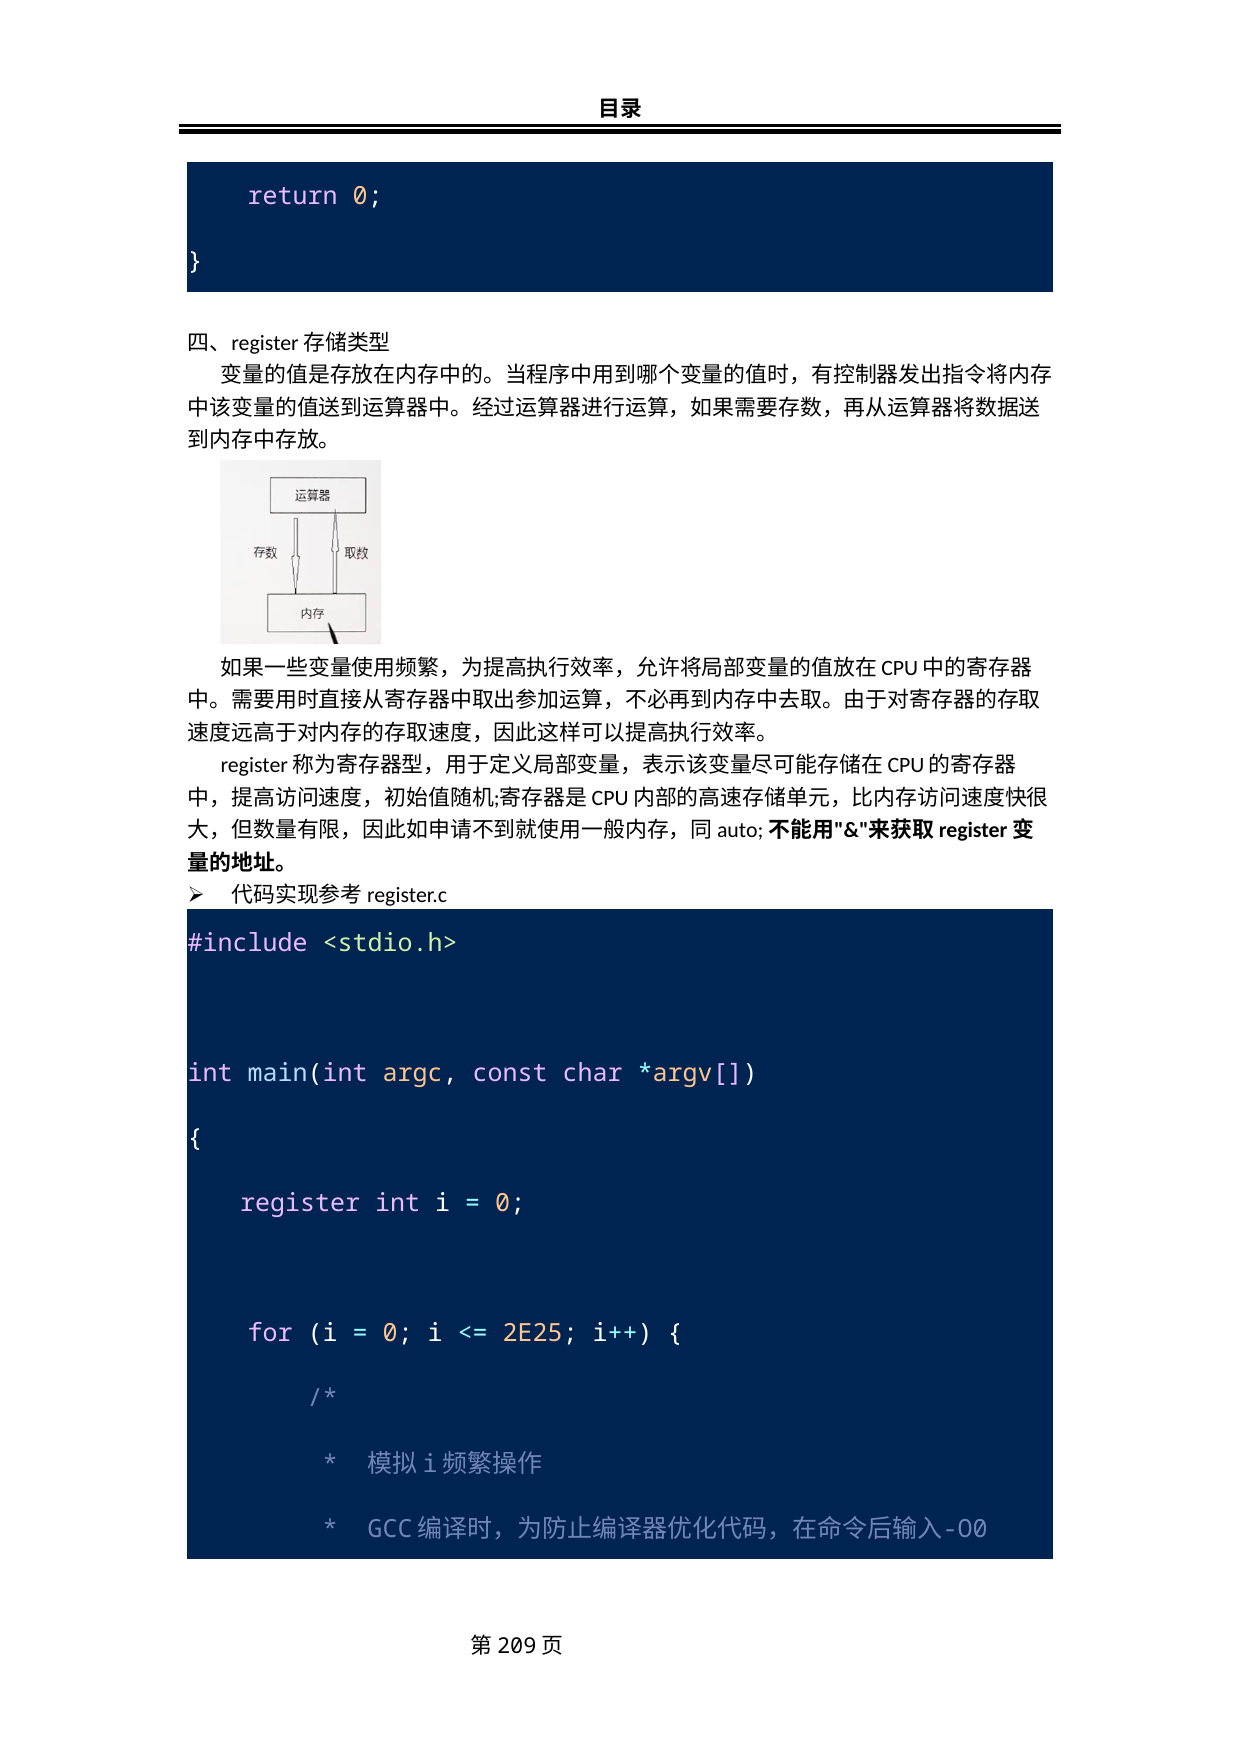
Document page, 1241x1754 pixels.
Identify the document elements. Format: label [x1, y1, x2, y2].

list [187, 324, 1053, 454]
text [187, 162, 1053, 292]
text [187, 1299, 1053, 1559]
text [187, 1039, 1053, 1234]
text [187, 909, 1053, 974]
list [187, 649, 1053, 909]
picture [220, 460, 382, 644]
